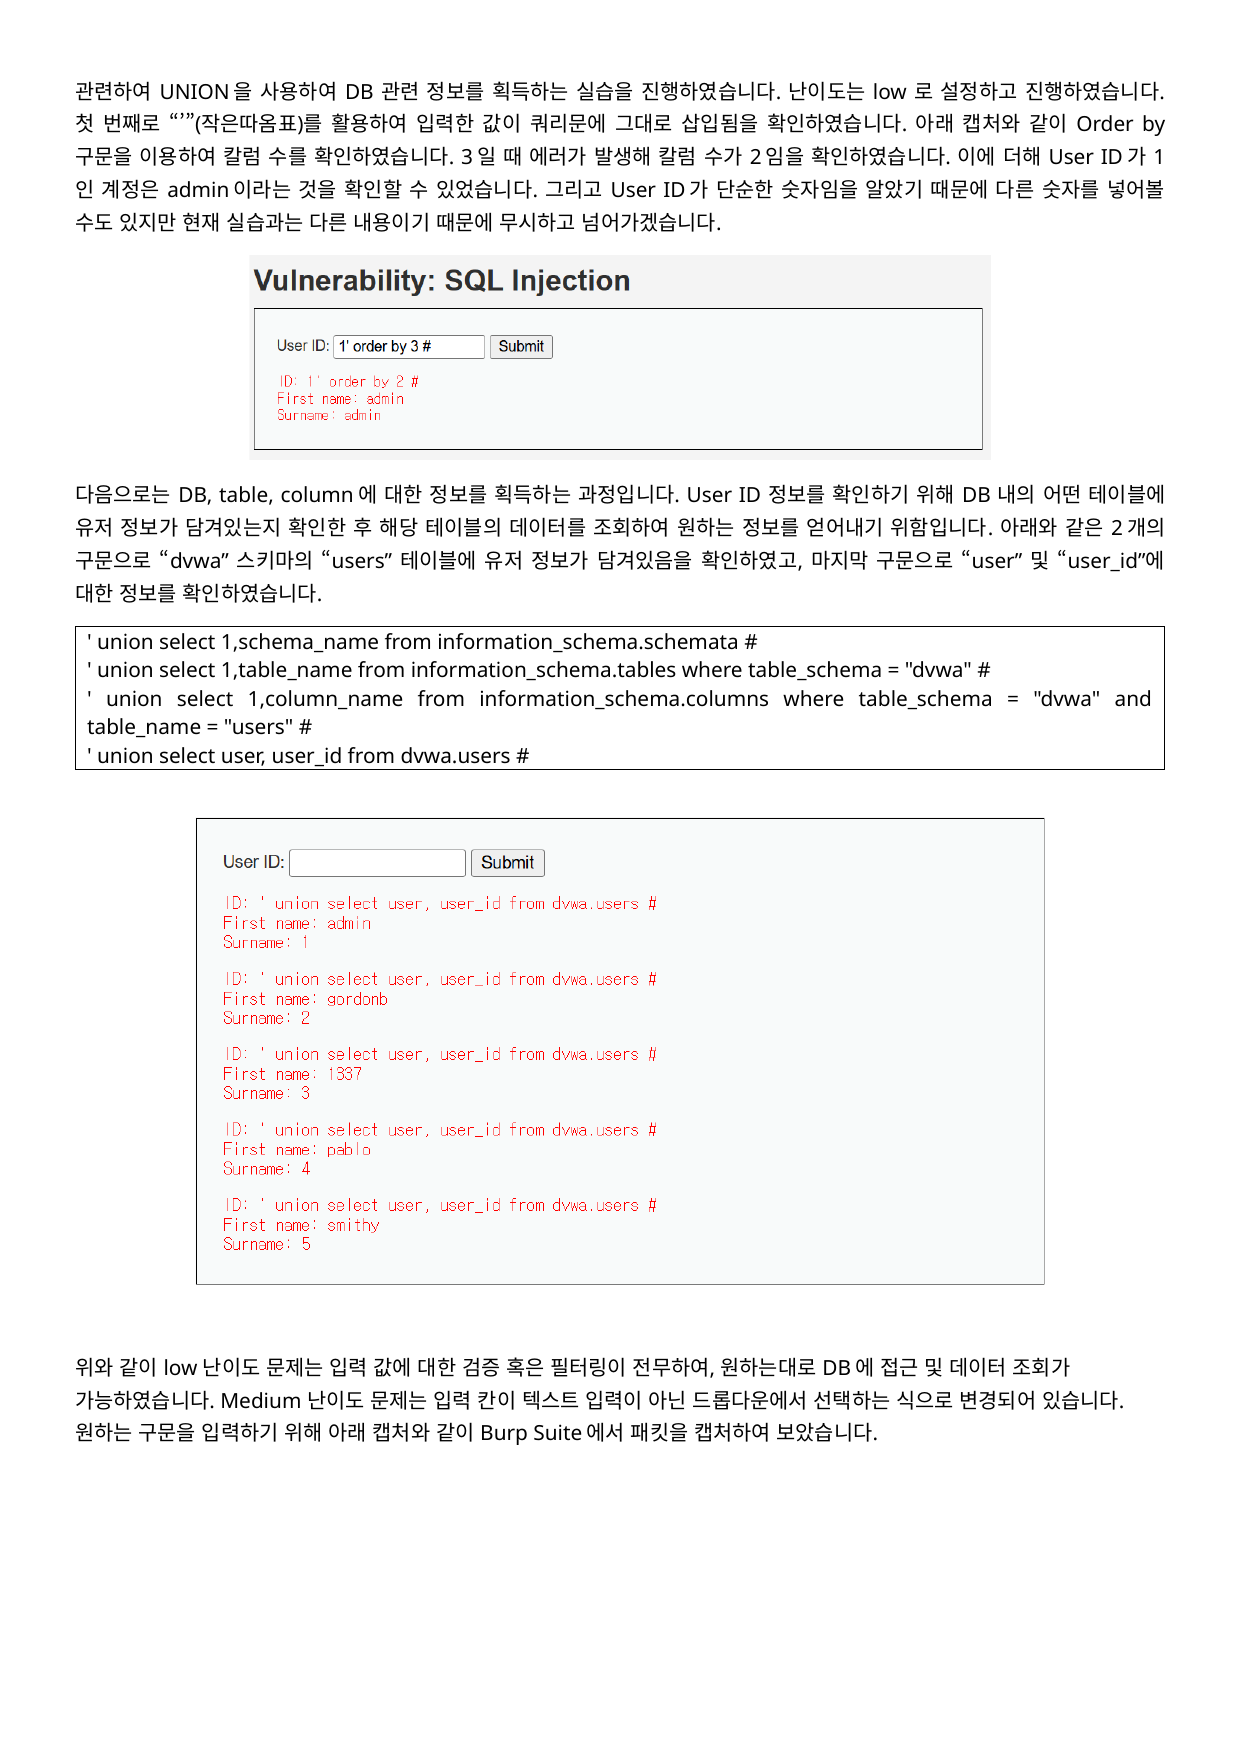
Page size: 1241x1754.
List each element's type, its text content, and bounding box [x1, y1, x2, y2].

text 관련하여 UNION을 사용하여 DB 관련 정보를 획득하는 실습을 진행하였습니다. 난이도는 low 로 설정하고 진행하였습니다. 첫 번째로 “’”(작은따옴표)를 활용하여 입력한 값이 쿼리문에 그대로 삽입됨을 확인하였습니다. 아래 캡처와 같이 Order by 구문을 이용하여 칼럼 수를 확인하였습니다. 3일 때 에러가 발생해 칼럼 수가 2임을 확인하였습니다. 이에 더해 User ID가 1인 계정은 admin이라는 것을 확인할 수 있었습니다. 그리고 User ID가 단순한 숫자임을 알았기 때문에 다른 숫자를 넣어볼 수도 있지만 현재 실습과는 다른 내용이기 때문에 무시하고 넘어가겠습니다. [75, 75, 1165, 236]
table_header ' union select 1,schema_name from information_schema.schemata # ' union select 1,table_name from information_schema.tables where table_schema = "dvwa" # ' union select 1,column_name from information_schema.columns where table_schema = "dvwa" and table_name = "users" # ' union select user, user_id from dvwa.users # [76, 627, 1164, 769]
text 위와 같이 low 난이도 문제는 입력 값에 대한 검증 혹은 필터링이 전무하여, 원하는대로 DB에 접근 및 데이터 조회가 가능하였습니다. Medium 난이도 문제는 입력 칸이 텍스트 입력이 아닌 드롭다운에서 선택하는 식으로 변경되어 있습니다. 원하는 구문을 입력하기 위해 아래 캡처와 같이 Burp Suite에서 패킷을 캡처하여 보았습니다. [75, 1351, 1165, 1447]
picture [195, 817, 1045, 1285]
picture [249, 255, 991, 460]
text 다음으로는 DB, table, column에 대한 정보를 획득하는 과정입니다. User ID 정보를 확인하기 위해 DB 내의 어떤 테이블에 유저 정보가 담겨있는지 확인한 후 해당 테이블의 데이터를 조회하여 원하는 정보를 얻어내기 위함입니다. 아래와 같은 2개의 구문으로 “dvwa” 스키마의 “users” 테이블에 유저 정보가 담겨있음을 확인하였고, 마지막 구문으로 “user” 및 “user_id”에 대한 정보를 확인하였습니다. [75, 479, 1165, 607]
